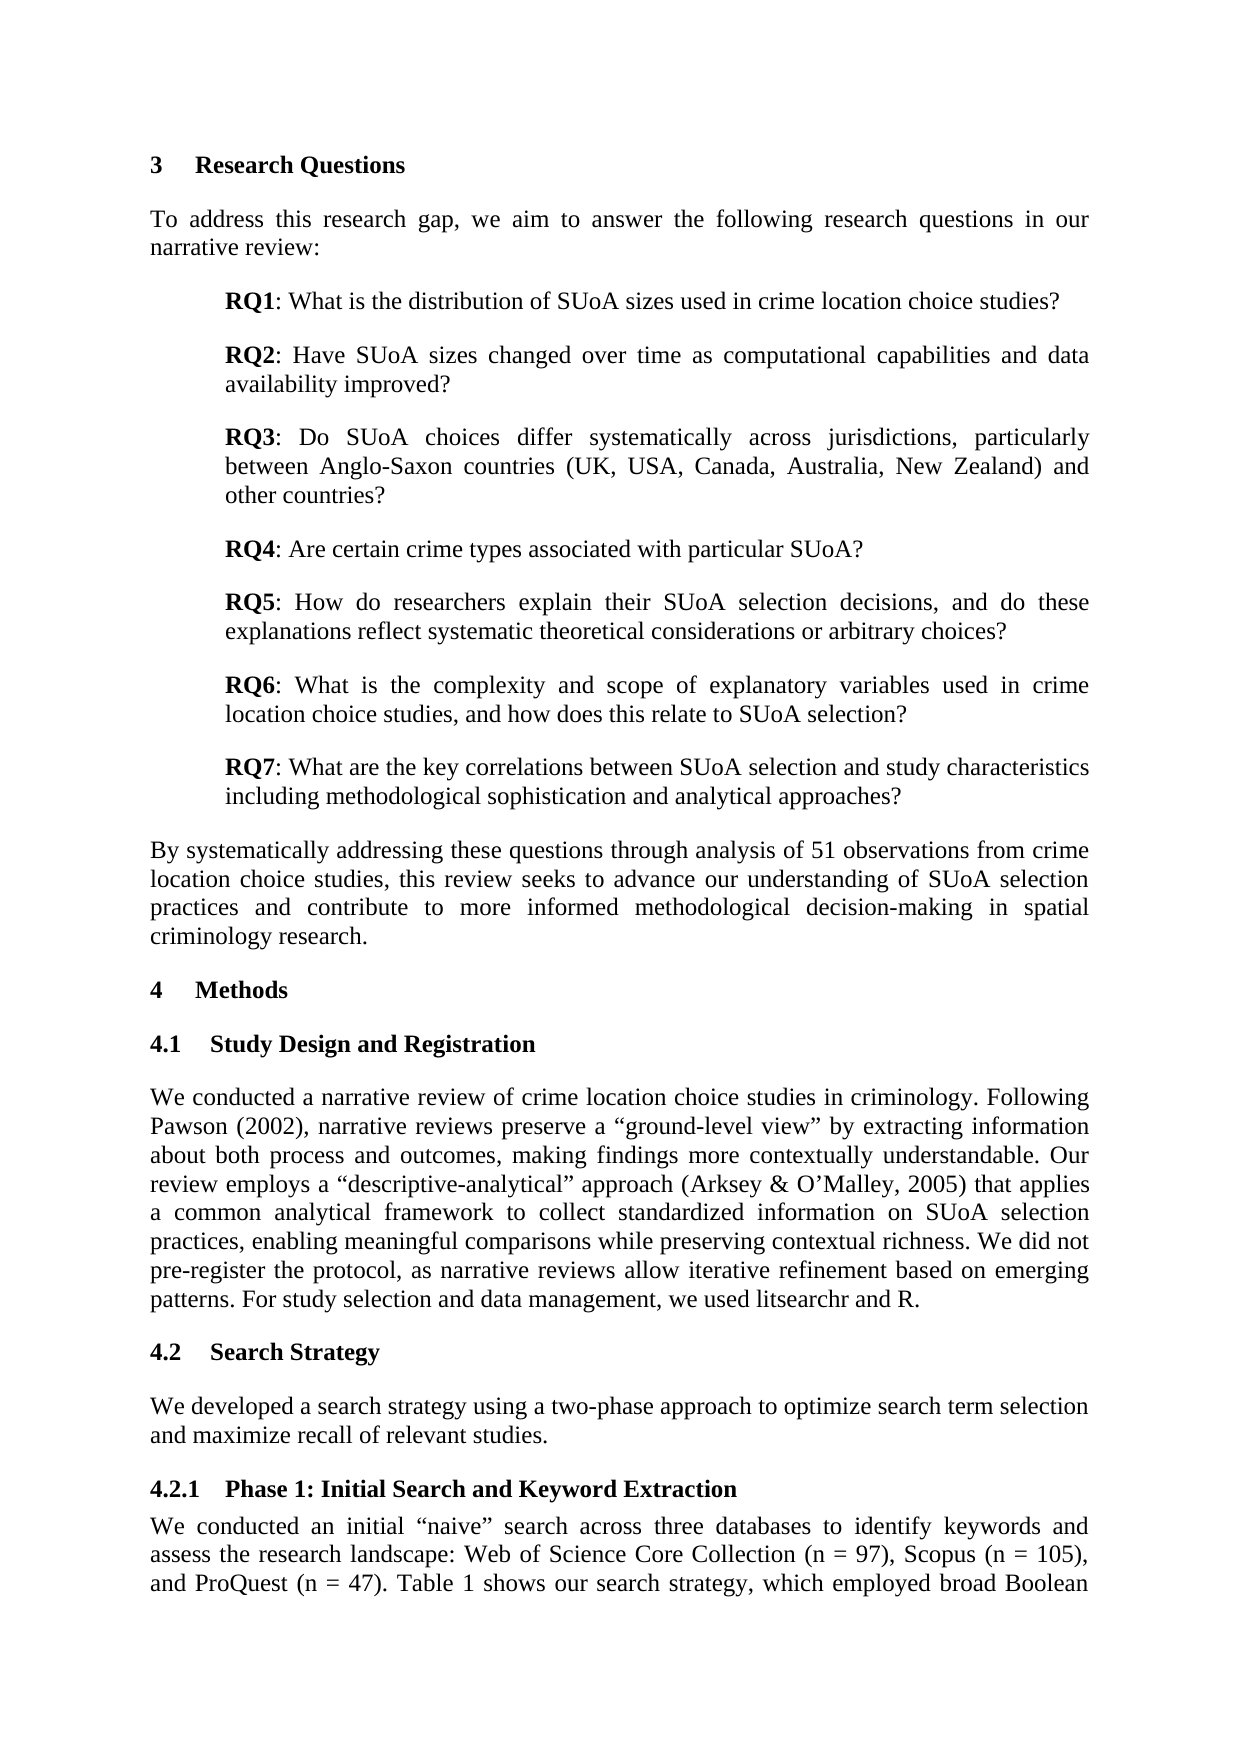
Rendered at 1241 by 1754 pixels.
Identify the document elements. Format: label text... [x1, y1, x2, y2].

text By systematically addressing these questions through analysis of 51 observations from crime location choice studies, this review seeks to advance our understanding of SUoA selection practices and contribute to more informed methodological decision-making in spatial criminology research. [150, 835, 1090, 950]
subtitle Research Questions [150, 150, 1090, 179]
subtitle Study Design and Registration [150, 1029, 1090, 1057]
text RQ7: What are the key correlations between SUoA selection and study characteristics including methodological sophistication and analytical approaches? [225, 752, 1090, 810]
text To address this research gap, we aim to answer the following research questions in our narrative review: [150, 204, 1090, 261]
text RQ1: What is the distribution of SUoA sizes used in crime location choice studies? [225, 286, 1090, 315]
text We conducted a narrative review of crime location choice studies in criminology. Following Pawson (2002), narrative reviews preserve a “ground-level view” by extracting information about both process and outcomes, making findings more contextually understandable. Our review employs a “descriptive-analytical” approach (Arksey & O’Malley, 2005) that applies a common analytical framework to collect standardized information on SUoA selection practices, enabling meaningful comparisons while preserving contextual richness. We did not pre-register the protocol, as narrative reviews allow iterative refinement based on emerging patterns. For study selection and data management, we used litsearchr and R. [150, 1082, 1090, 1312]
subtitle Methods [150, 975, 1090, 1004]
text RQ5: How do researchers explain their SUoA selection decisions, and do these explanations reflect systematic theoretical considerations or arbitrary choices? [225, 587, 1090, 645]
text RQ3: Do SUoA choices differ systematically across jurisdictions, particularly between Anglo-Saxon countries (UK, USA, Canada, Australia, New Zealand) and other countries? [225, 422, 1090, 509]
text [150, 1511, 1090, 1597]
text RQ4: Are certain crime types associated with particular SUoA? [225, 534, 1090, 562]
subtitle Search Strategy [150, 1337, 1090, 1366]
subtitle Phase 1: Initial Search and Keyword Extraction [150, 1474, 1090, 1502]
text We developed a search strategy using a two-phase approach to optimize search term selection and maximize recall of relevant studies. [150, 1391, 1090, 1449]
text RQ2: Have SUoA sizes changed over time as computational capabilities and data availability improved? [225, 340, 1090, 397]
text RQ6: What is the complexity and scope of explanatory variables used in crime location choice studies, and how does this relate to SUoA selection? [225, 670, 1090, 727]
